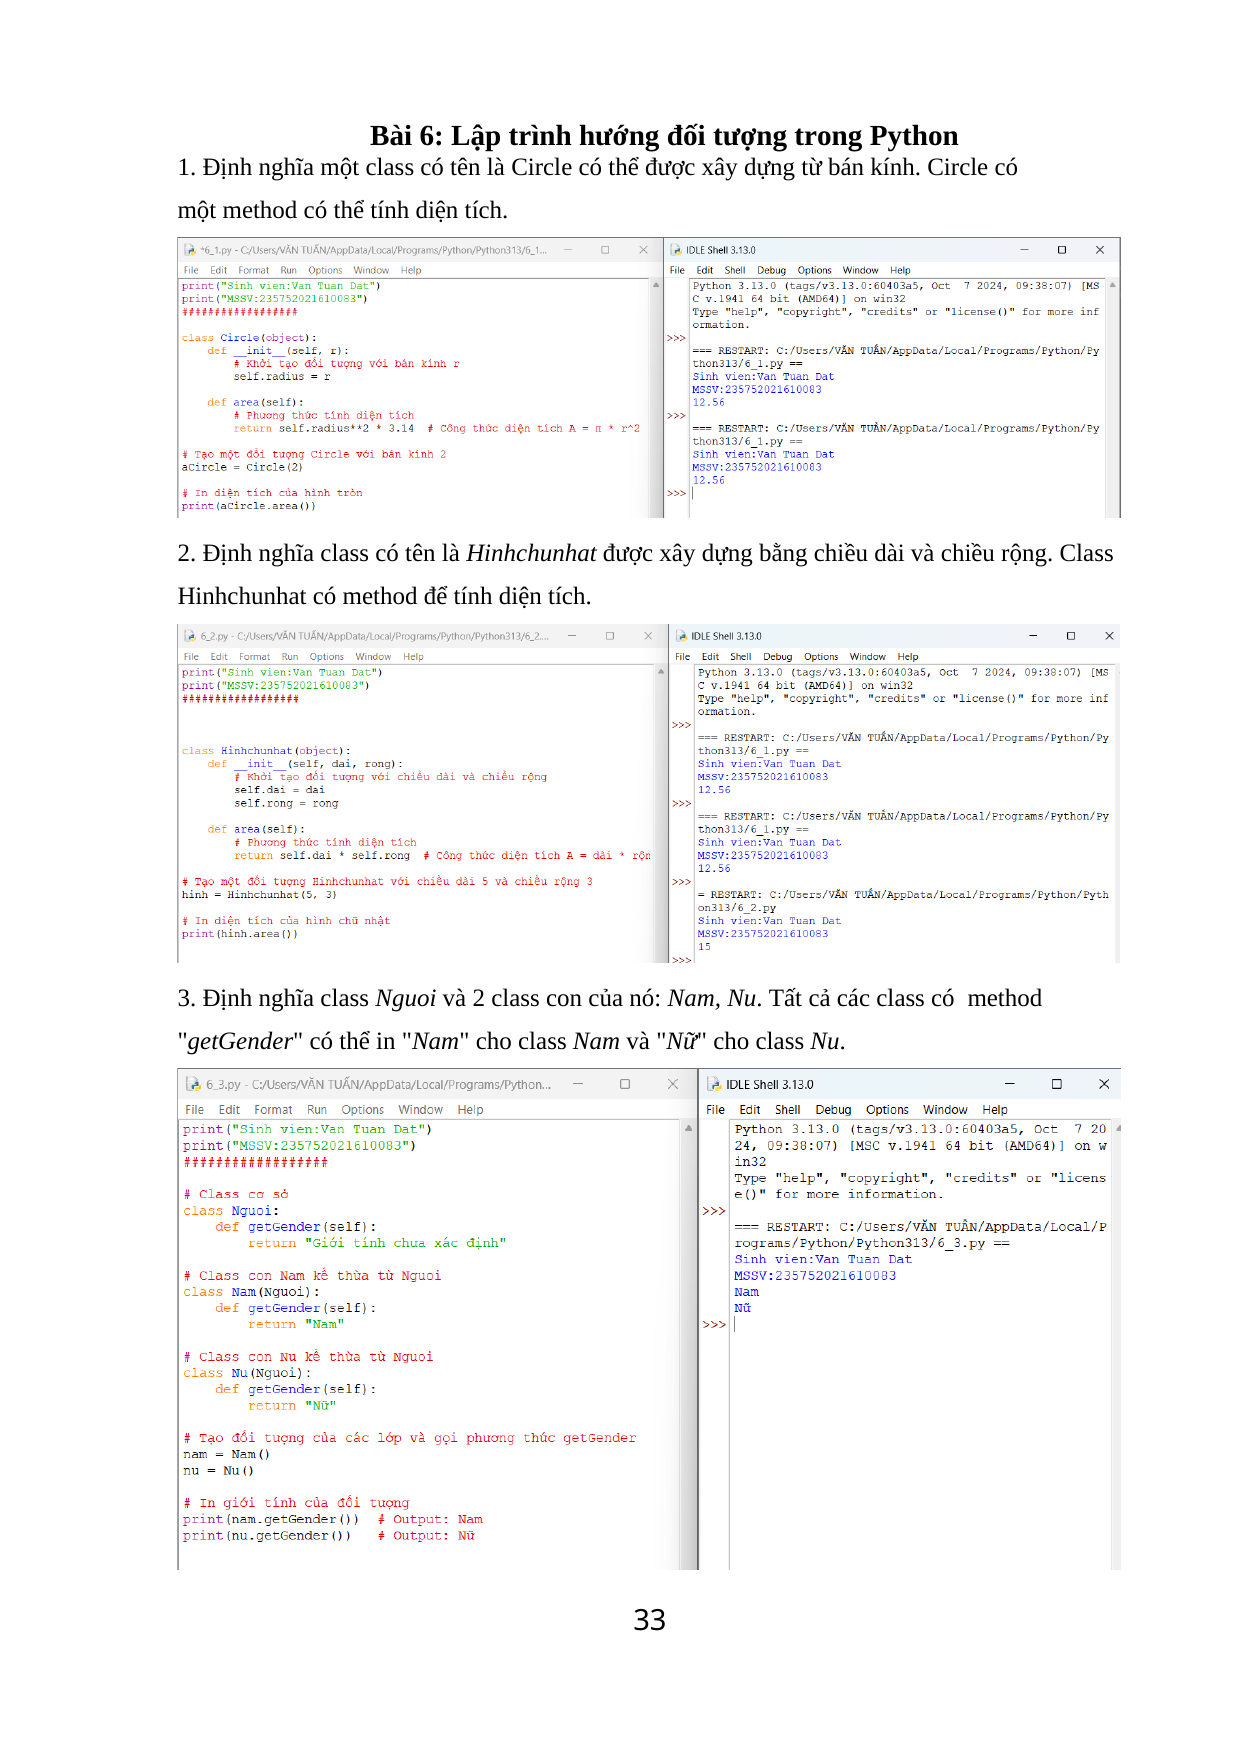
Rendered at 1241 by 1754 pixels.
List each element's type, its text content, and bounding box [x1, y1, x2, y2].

picture [177, 237, 1121, 518]
picture [177, 1068, 1121, 1570]
picture [177, 624, 1120, 963]
subtitle Bài 6: Lập trình hướng đối tượng trong Python [207, 118, 1122, 152]
text một method có thể tính diện tích. [177, 195, 1122, 223]
text 3. Định nghĩa class Nguoi và 2 class con của nó: Nam, Nu. Tất cả các class có method "getGender" có thể in "Nam" cho class Nam và "Nữ" cho class Nu. [177, 983, 1122, 1054]
text 1. Định nghĩa một class có tên là Circle có thể được xây dựng từ bán kính. Circle có [177, 152, 1122, 180]
text 2. Định nghĩa class có tên là Hinhchunhat được xây dựng bằng chiều dài và chiều rộng. Class Hinhchunhat có method để tính diện tích. [177, 538, 1122, 610]
